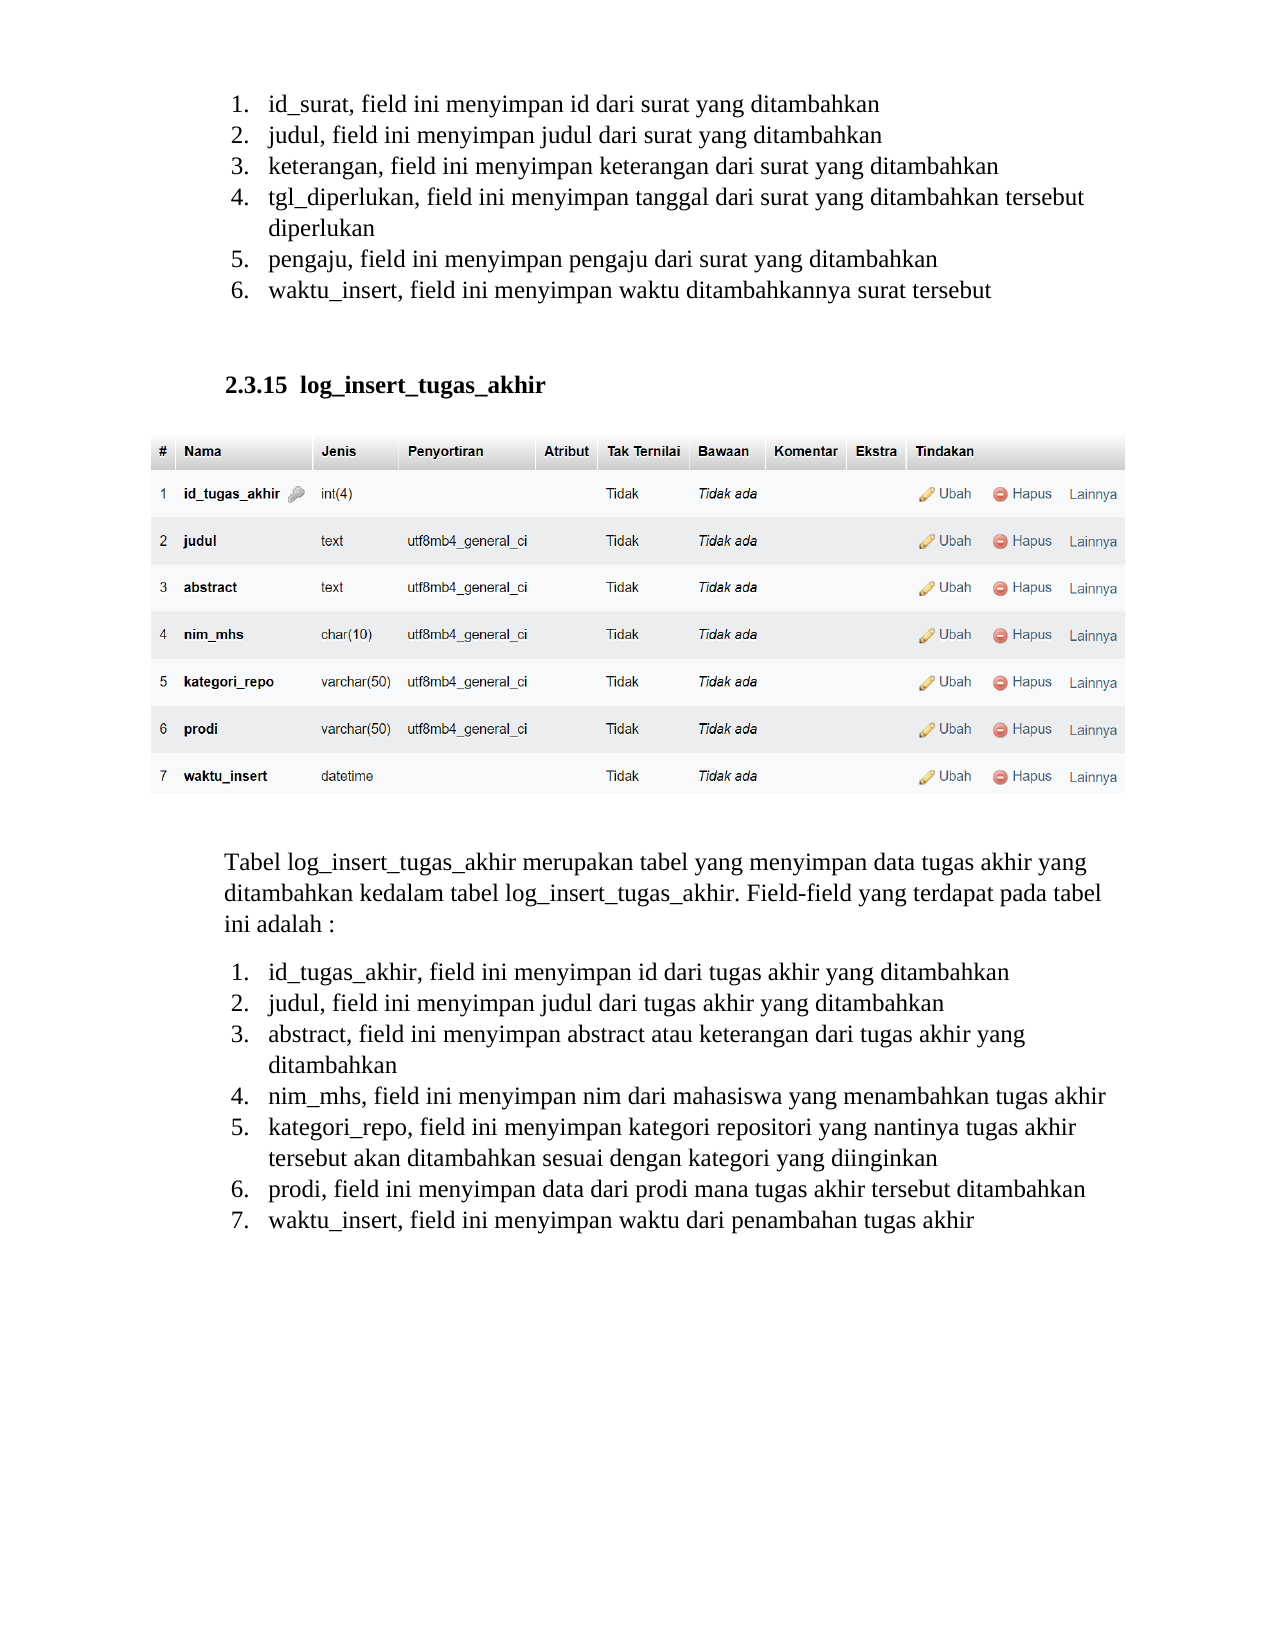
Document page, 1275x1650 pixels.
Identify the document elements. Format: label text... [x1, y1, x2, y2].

list nim_mhs, field ini menyimpan nim dari mahasiswa yang menambahkan tugas akhir [231, 1081, 1125, 1110]
list id_surat, field ini menyimpan id dari surat yang ditambahkan [231, 89, 1125, 117]
list id_tugas_akhir, field ini menyimpan id dari tugas akhir yang ditambahkan [231, 957, 1125, 986]
text Tabel log_insert_tugas_akhir merupakan tabel yang menyimpan data tugas akhir yang ditambahkan kedalam tabel log_insert_tugas_akhir. Field-field yang terdapat pada tabel ini adalah : [224, 847, 1125, 938]
list judul, field ini menyimpan judul dari surat yang ditambahkan [231, 120, 1125, 148]
picture [151, 435, 1125, 793]
list prodi, field ini menyimpan data dari prodi mana tugas akhir tersebut ditambahkan [231, 1174, 1125, 1203]
list waktu_insert, field ini menyimpan waktu dari penambahan tugas akhir [231, 1206, 1125, 1234]
list pengaju, field ini menyimpan pengaju dari surat yang ditambahkan [231, 244, 1125, 273]
list waktu_insert, field ini menyimpan waktu ditambahkannya surat tersebut [231, 275, 1125, 304]
list abstract, field ini menyimpan abstract atau keterangan dari tugas akhir yang ditambahkan [231, 1019, 1125, 1079]
list judul, field ini menyimpan judul dari tugas akhir yang ditambahkan [231, 988, 1125, 1017]
list log_insert_tugas_akhir [225, 370, 1125, 399]
list kategori_repo, field ini menyimpan kategori repositori yang nantinya tugas akhir tersebut akan ditambahkan sesuai dengan kategori yang diinginkan [231, 1112, 1125, 1172]
list tgl_diperlukan, field ini menyimpan tanggal dari surat yang ditambahkan tersebut diperlukan [231, 182, 1125, 242]
list keterangan, field ini menyimpan keterangan dari surat yang ditambahkan [231, 151, 1125, 179]
